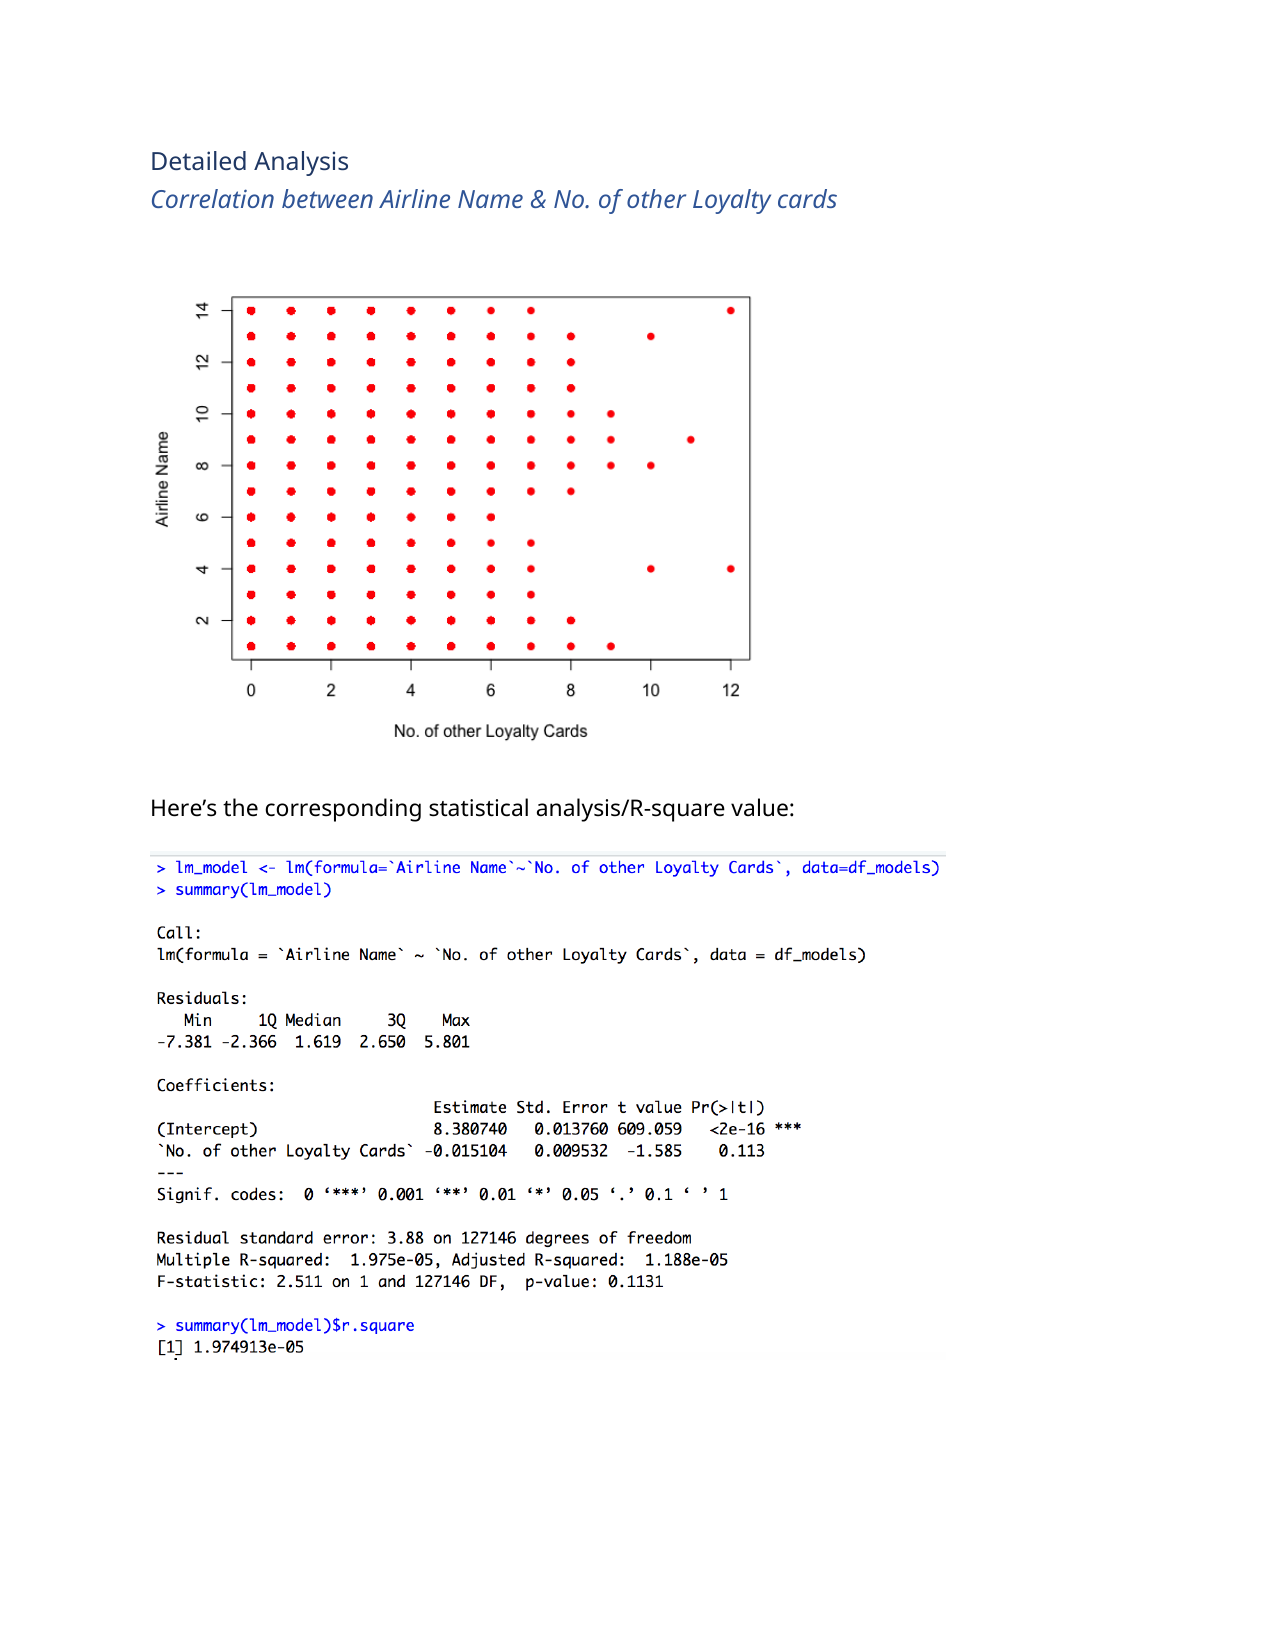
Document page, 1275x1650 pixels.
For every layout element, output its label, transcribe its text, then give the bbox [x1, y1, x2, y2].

picture [150, 851, 946, 1360]
subtitle Detailed Analysis [150, 143, 1125, 177]
text Here’s the corresponding statistical analysis/R-square value: [150, 792, 1125, 823]
subtitle Correlation between Airline Name & No. of other Loyalty cards [150, 182, 1125, 216]
picture [150, 215, 792, 762]
